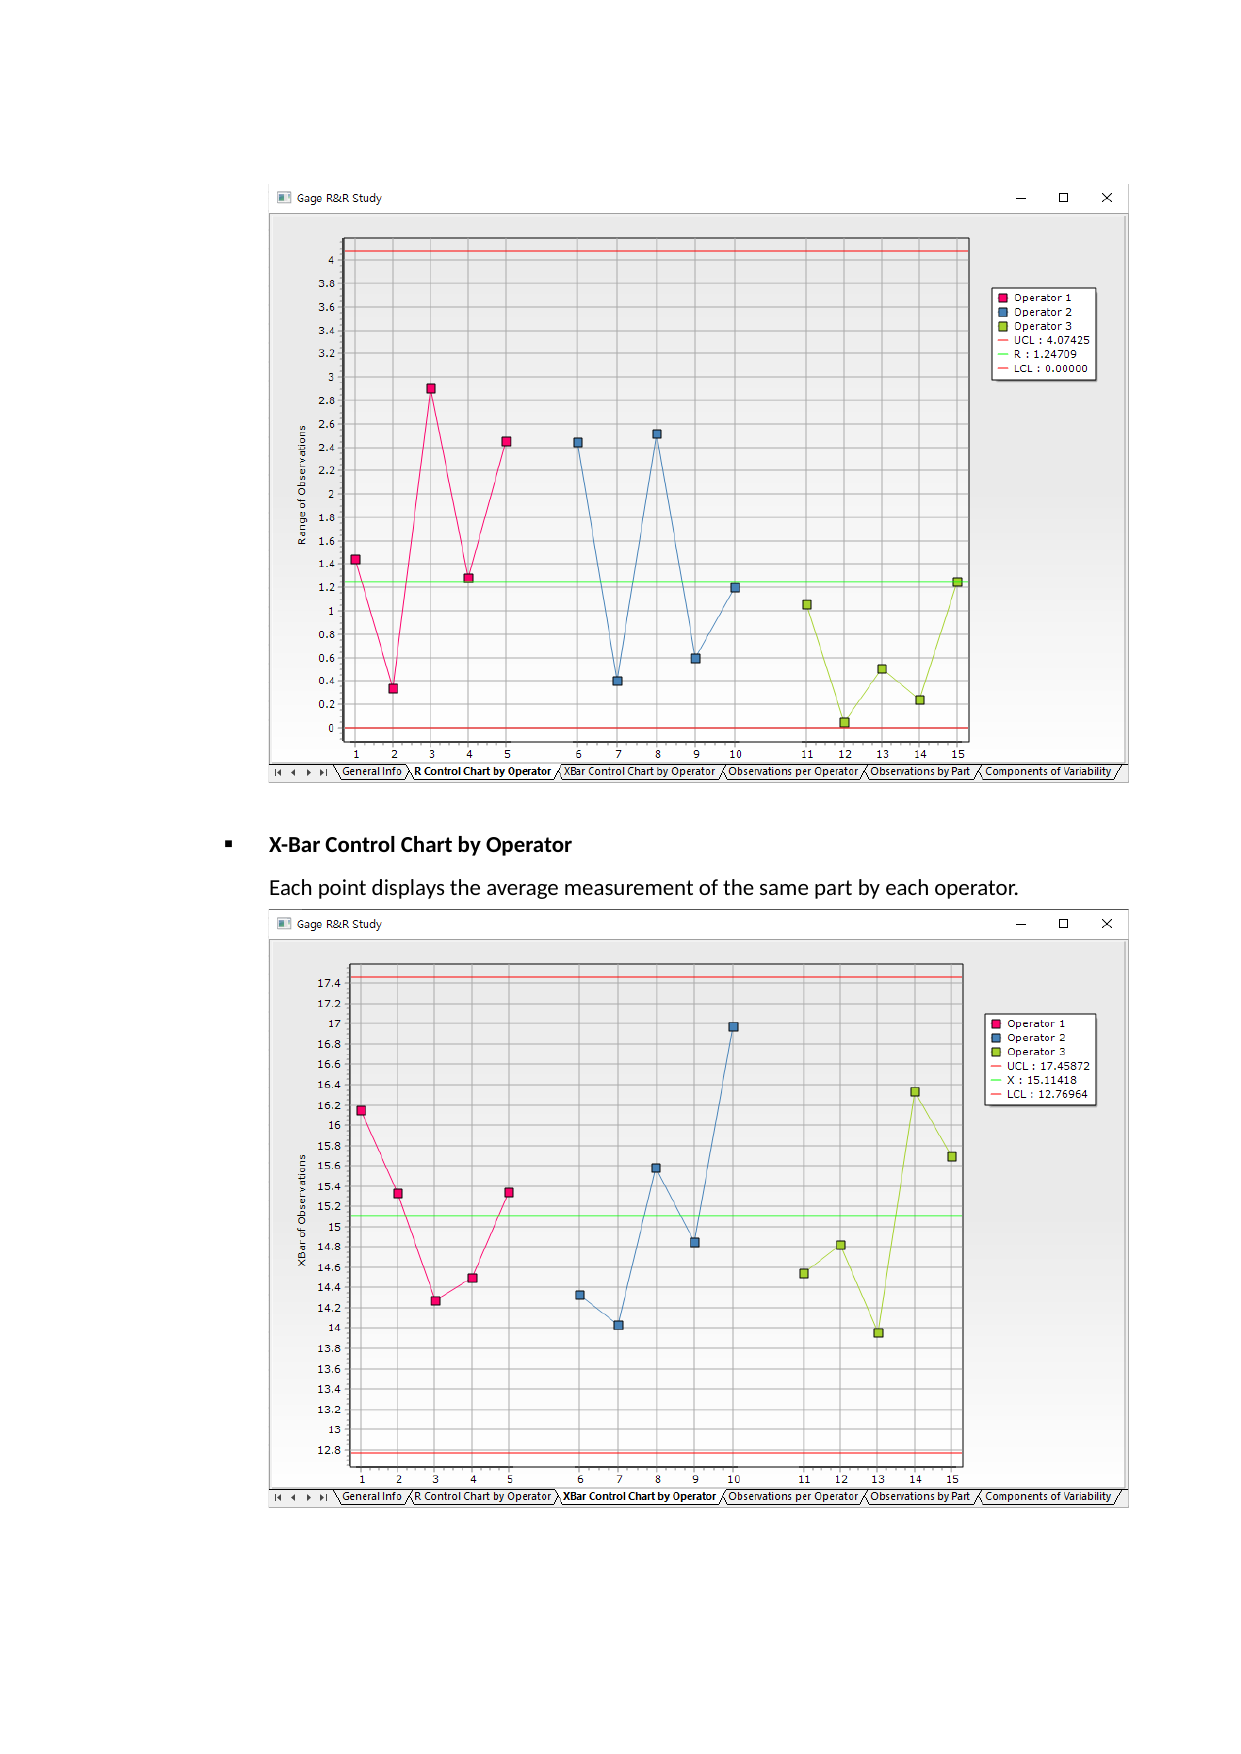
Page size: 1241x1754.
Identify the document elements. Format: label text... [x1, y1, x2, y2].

list Each point displays the average measurement of the same part by each operator. [269, 869, 1092, 906]
picture [268, 909, 1129, 1508]
picture [268, 184, 1129, 783]
list X-Bar Control Chart by Operator [223, 825, 1092, 862]
